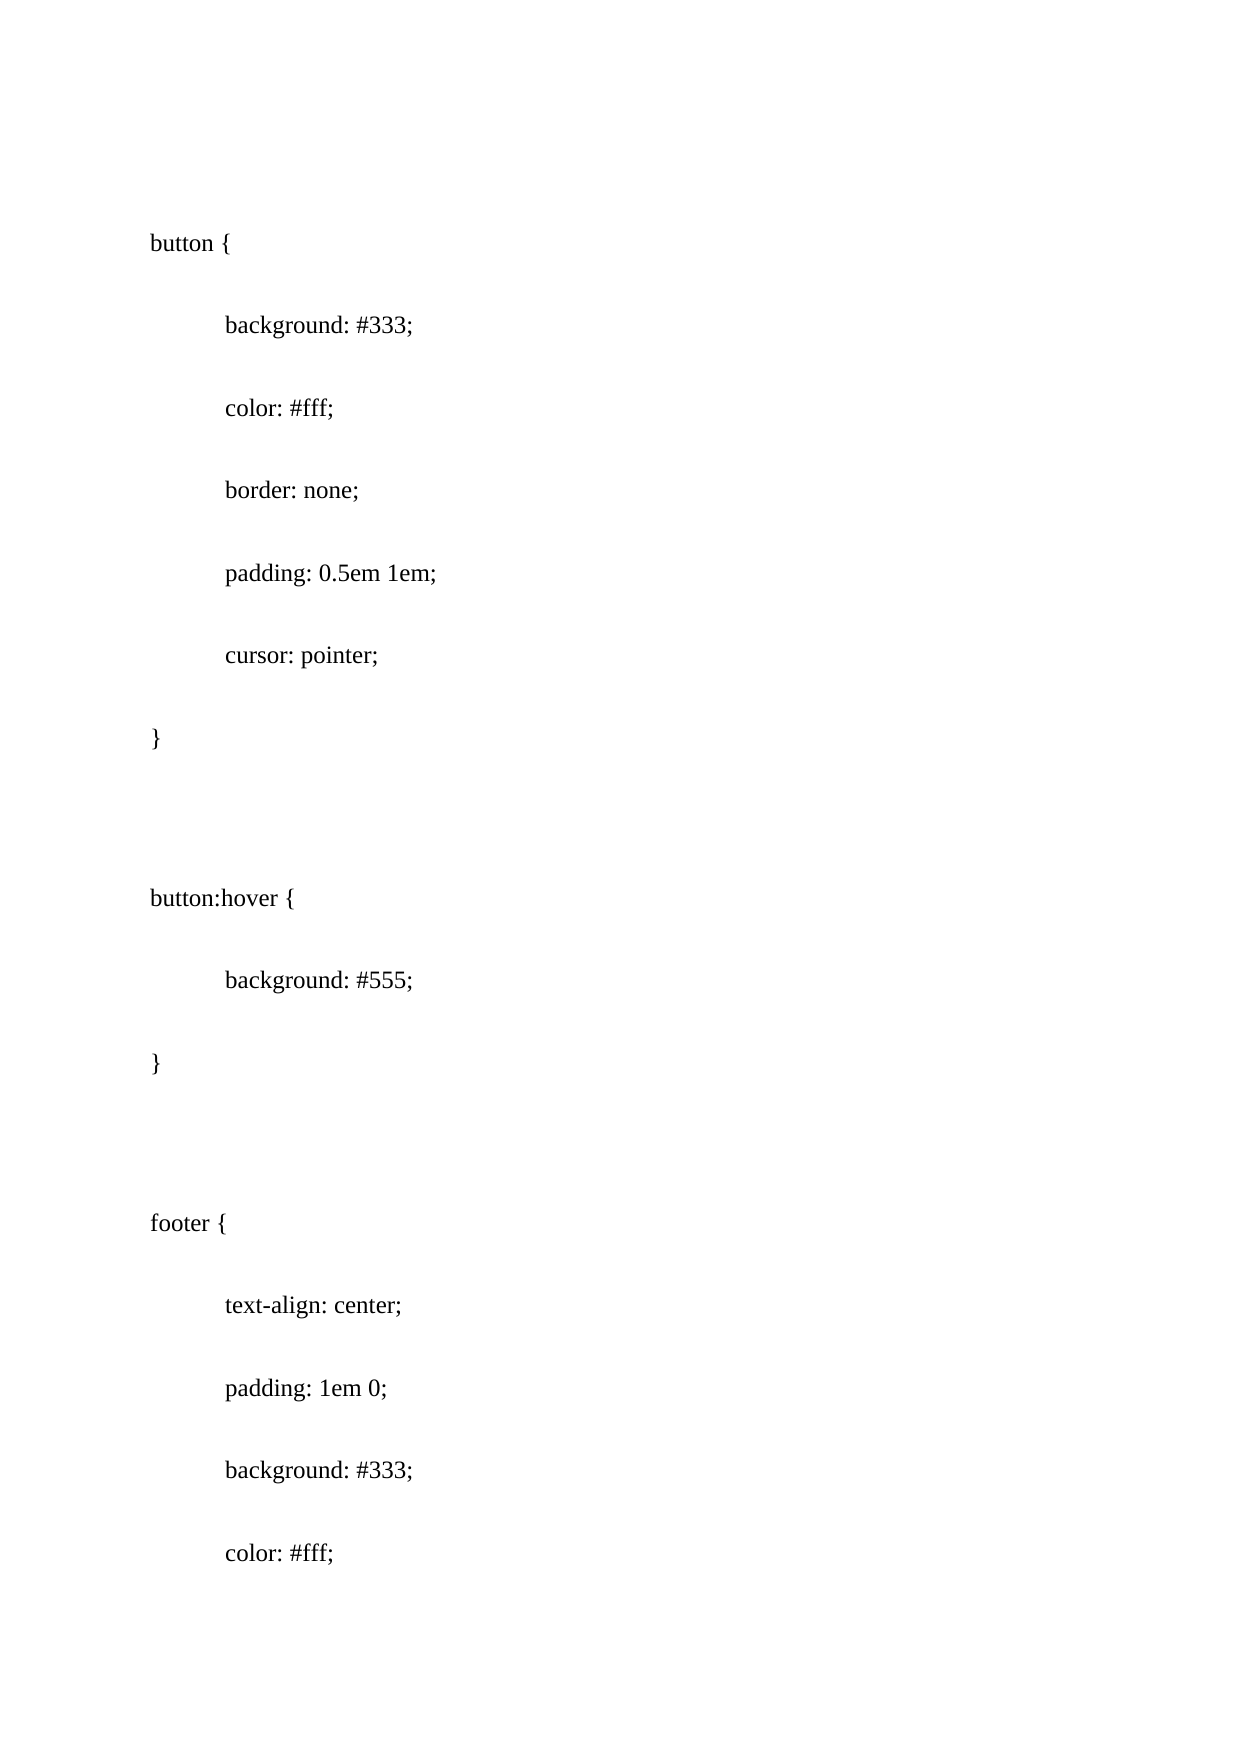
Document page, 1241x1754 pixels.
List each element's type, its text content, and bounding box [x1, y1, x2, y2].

text color: #fff; [150, 1538, 1090, 1567]
text padding: 1em 0; [150, 1373, 1090, 1402]
text background: #333; [150, 1456, 1090, 1484]
text border: none; [150, 475, 1090, 504]
text background: #333; [150, 310, 1090, 339]
text background: #555; [150, 965, 1090, 994]
text } [150, 723, 1090, 751]
text } [150, 1048, 1090, 1077]
text button { [150, 228, 1090, 256]
text cursor: pointer; [150, 640, 1090, 669]
text color: #fff; [150, 393, 1090, 421]
text padding: 0.5em 1em; [150, 558, 1090, 586]
text text-align: center; [150, 1291, 1090, 1319]
text footer { [150, 1208, 1090, 1237]
text button:hover { [150, 883, 1090, 912]
